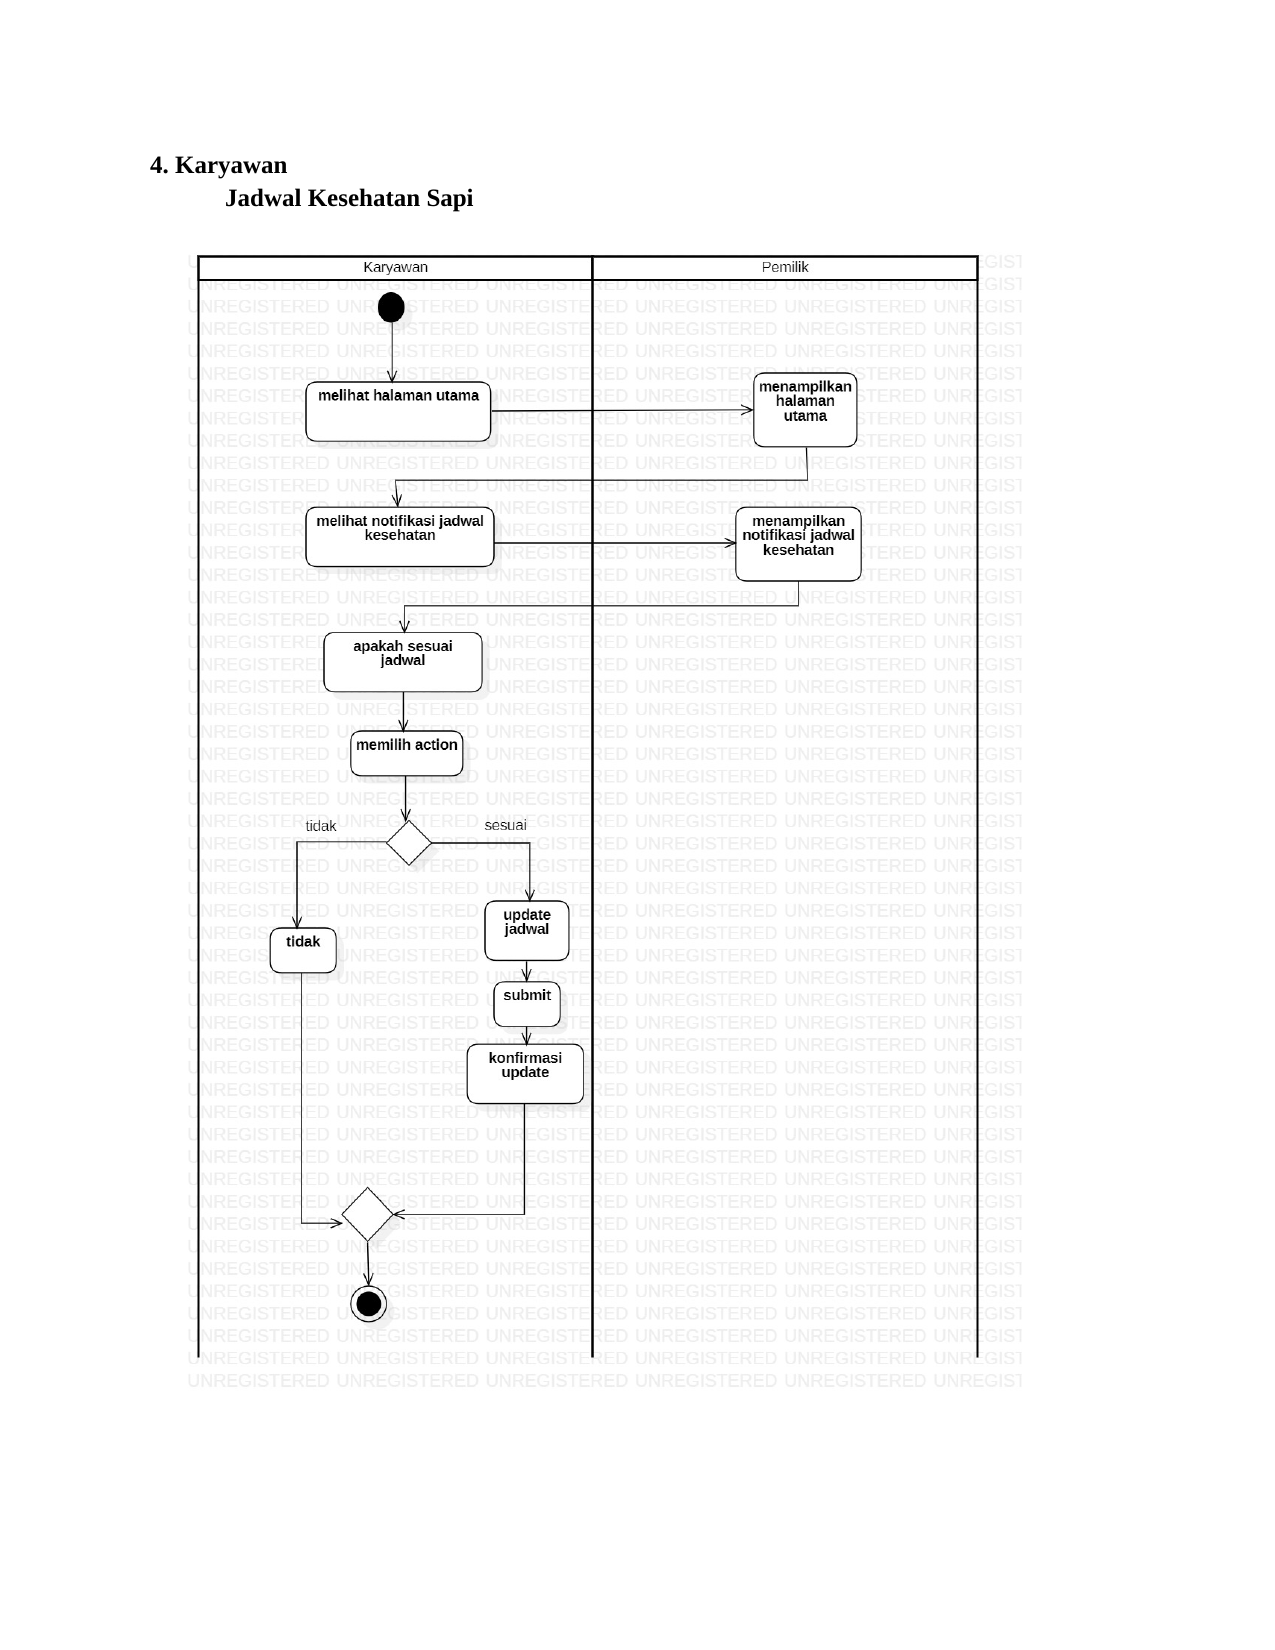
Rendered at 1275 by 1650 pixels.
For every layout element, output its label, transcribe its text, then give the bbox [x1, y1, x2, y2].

text Jadwal Kesehatan Sapi [225, 183, 1125, 212]
picture [187, 245, 1022, 1402]
text 4. Karyawan [150, 150, 1125, 179]
